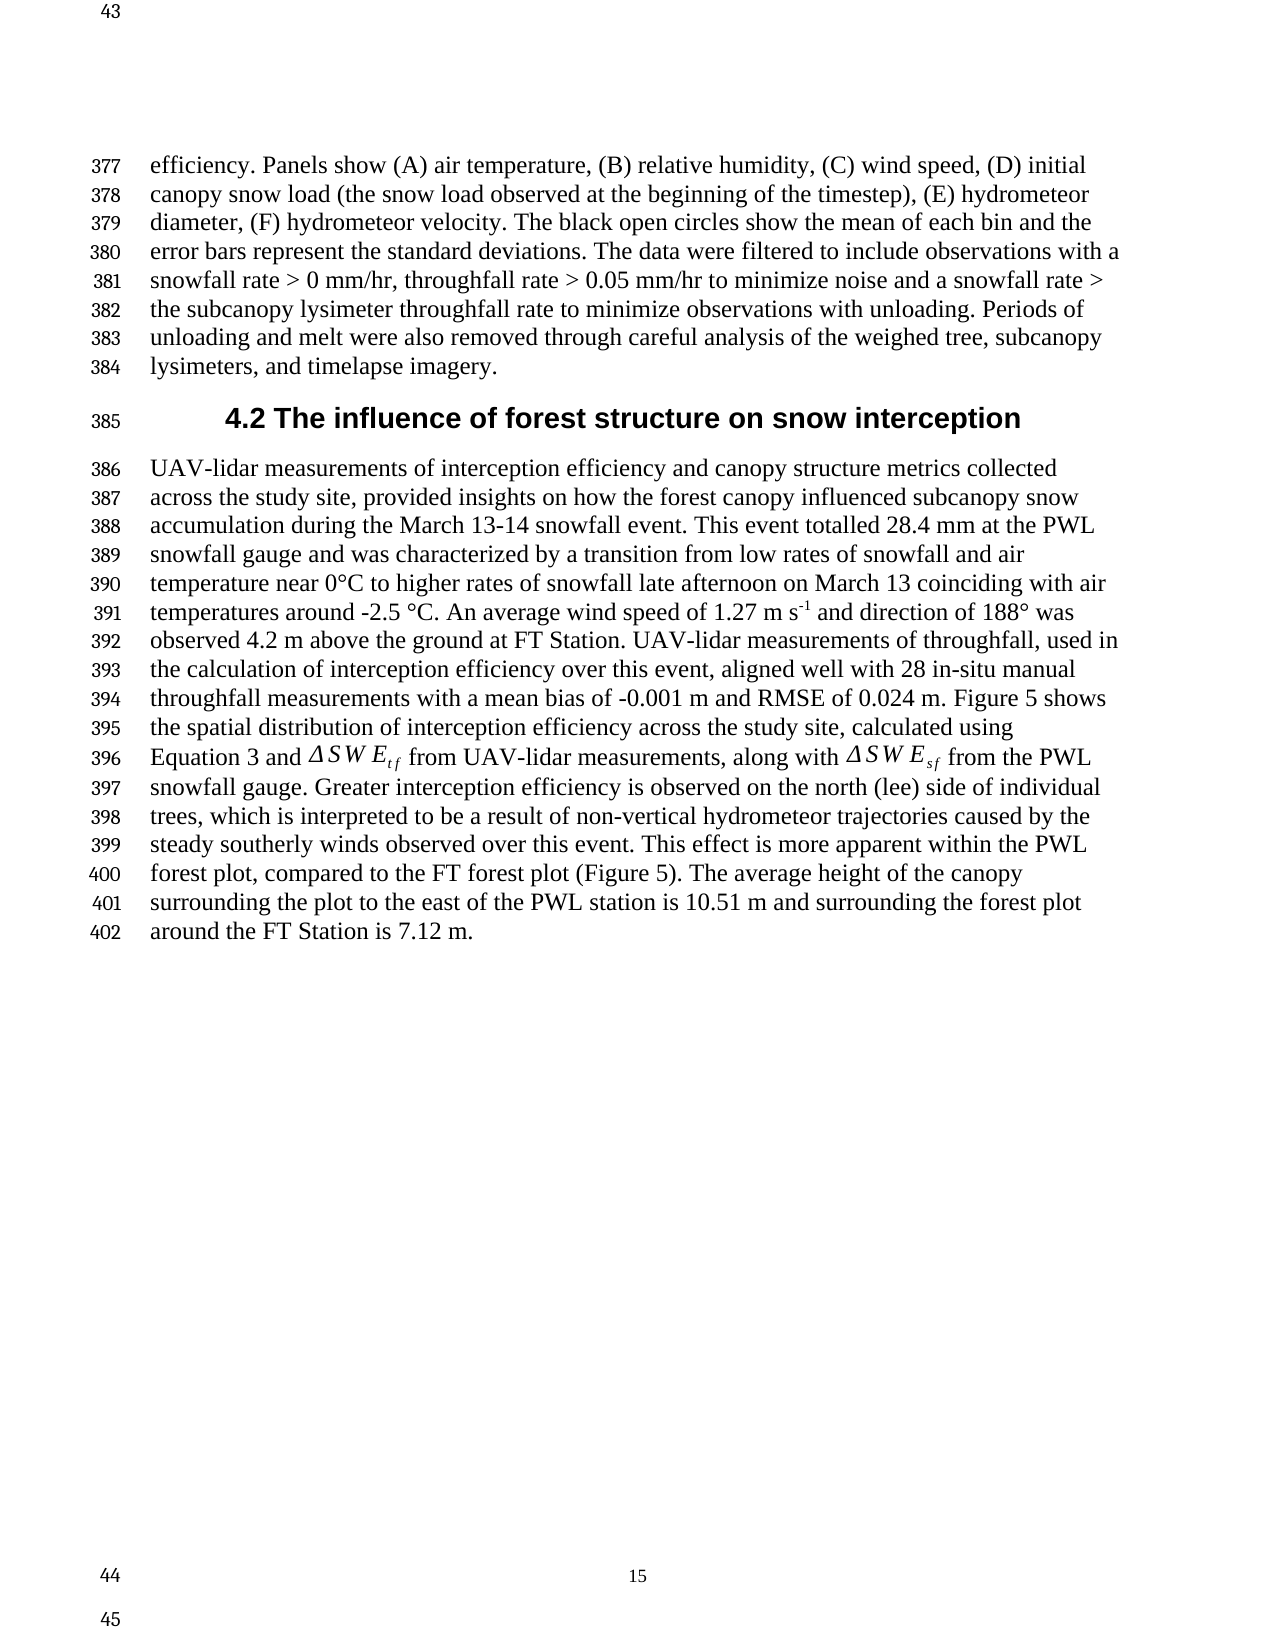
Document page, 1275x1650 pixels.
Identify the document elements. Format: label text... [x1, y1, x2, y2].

text UAV-lidar measurements of interception efficiency and canopy structure metrics collected across the study site, provided insights on how the forest canopy influenced subcanopy snow accumulation during the March 13-14 snowfall event. This event totalled 28.4 mm at the PWL snowfall gauge and was characterized by a transition from low rates of snowfall and air temperature near 0°C to higher rates of snowfall late afternoon on March 13 coinciding with air temperatures around -2.5 °C. An average wind speed of 1.27 m s-1 and direction of 188° was observed 4.2 m above the ground at FT Station. UAV-lidar measurements of throughfall, used in the calculation of interception efficiency over this event, aligned well with 28 in-situ manual throughfall measurements with a mean bias of -0.001 m and RMSE of 0.024 m. Figure 5 shows the spatial distribution of interception efficiency across the study site, calculated using Equation 3 and from UAV-lidar measurements, along with from the PWL snowfall gauge. Greater interception efficiency is observed on the north (lee) side of individual trees, which is interpreted to be a result of non-vertical hydrometeor trajectories caused by the steady southerly winds observed over this event. This effect is more apparent within the PWL forest plot, compared to the FT forest plot (Figure 5). The average height of the canopy surrounding the plot to the east of the PWL station is 10.51 m and surrounding the forest plot around the FT Station is 7.12 m. [150, 453, 1125, 944]
subtitle 4.2 The influence of forest structure on snow interception [150, 401, 1125, 434]
